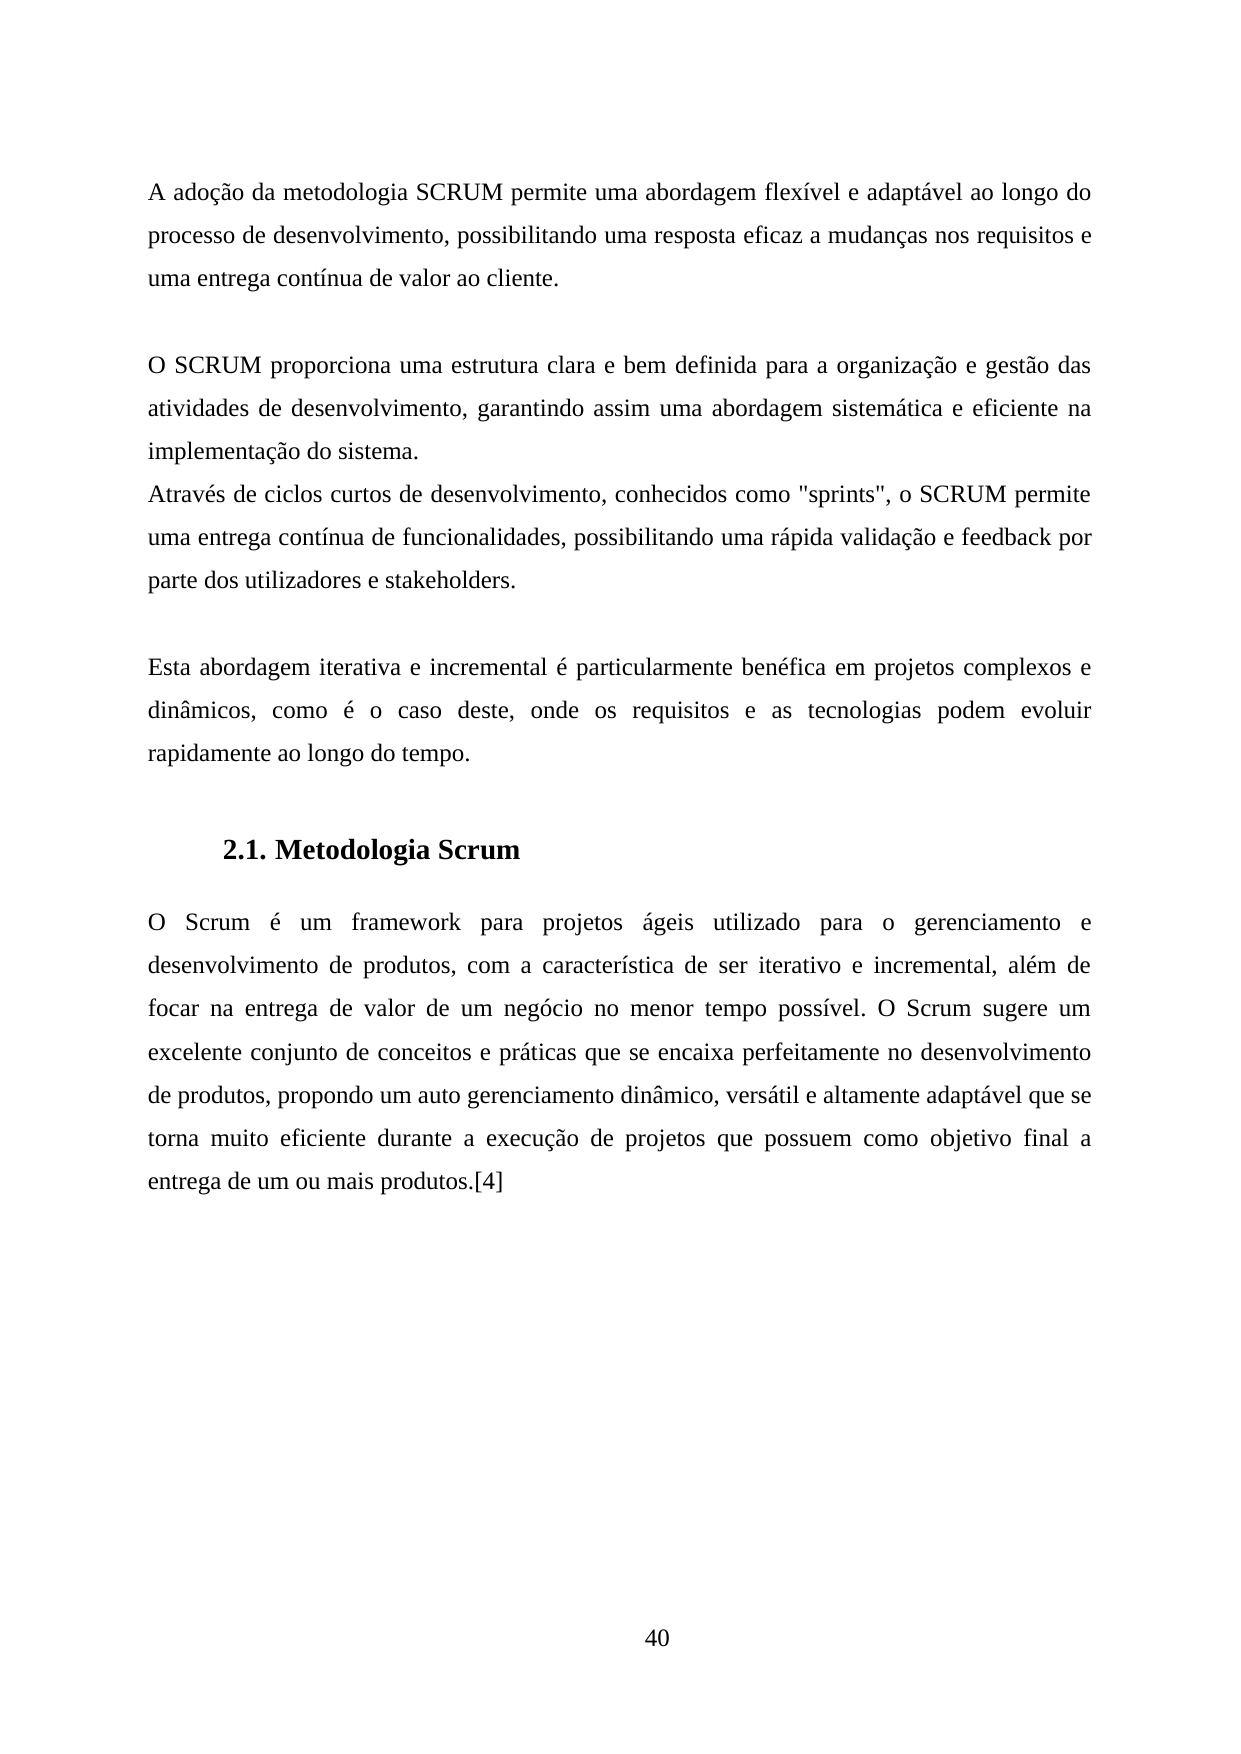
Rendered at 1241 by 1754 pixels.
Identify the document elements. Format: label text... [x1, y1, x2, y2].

text Esta abordagem iterativa e incremental é particularmente benéfica em projetos complexos e dinâmicos, como é o caso deste, onde os requisitos e as tecnologias podem evoluir rapidamente ao longo do tempo. [148, 652, 1092, 767]
text Metodologia Scrum [223, 832, 1092, 866]
text A adoção da metodologia SCRUM permite uma abordagem flexível e adaptável ao longo do processo de desenvolvimento, possibilitando uma resposta eficaz a mudanças nos requisitos e uma entrega contínua de valor ao cliente. [148, 177, 1092, 292]
text O SCRUM proporciona uma estrutura clara e bem definida para a organização e gestão das atividades de desenvolvimento, garantindo assim uma abordagem sistemática e eficiente na implementação do sistema. [148, 350, 1092, 465]
text O Scrum é um framework para projetos ágeis utilizado para o gerenciamento e desenvolvimento de produtos, com a característica de ser iterativo e incremental, além de focar na entrega de valor de um negócio no menor tempo possível. O Scrum sugere um excelente conjunto de conceitos e práticas que se encaixa perfeitamente no desenvolvimento de produtos, propondo um auto gerenciamento dinâmico, versátil e altamente adaptável que se torna muito eficiente durante a execução de projetos que possuem como objetivo final a entrega de um ou mais produtos.[4] [148, 907, 1092, 1195]
text Através de ciclos curtos de desenvolvimento, conhecidos como "sprints", o SCRUM permite uma entrega contínua de funcionalidades, possibilitando uma rápida validação e feedback por parte dos utilizadores e stakeholders. [148, 479, 1092, 594]
